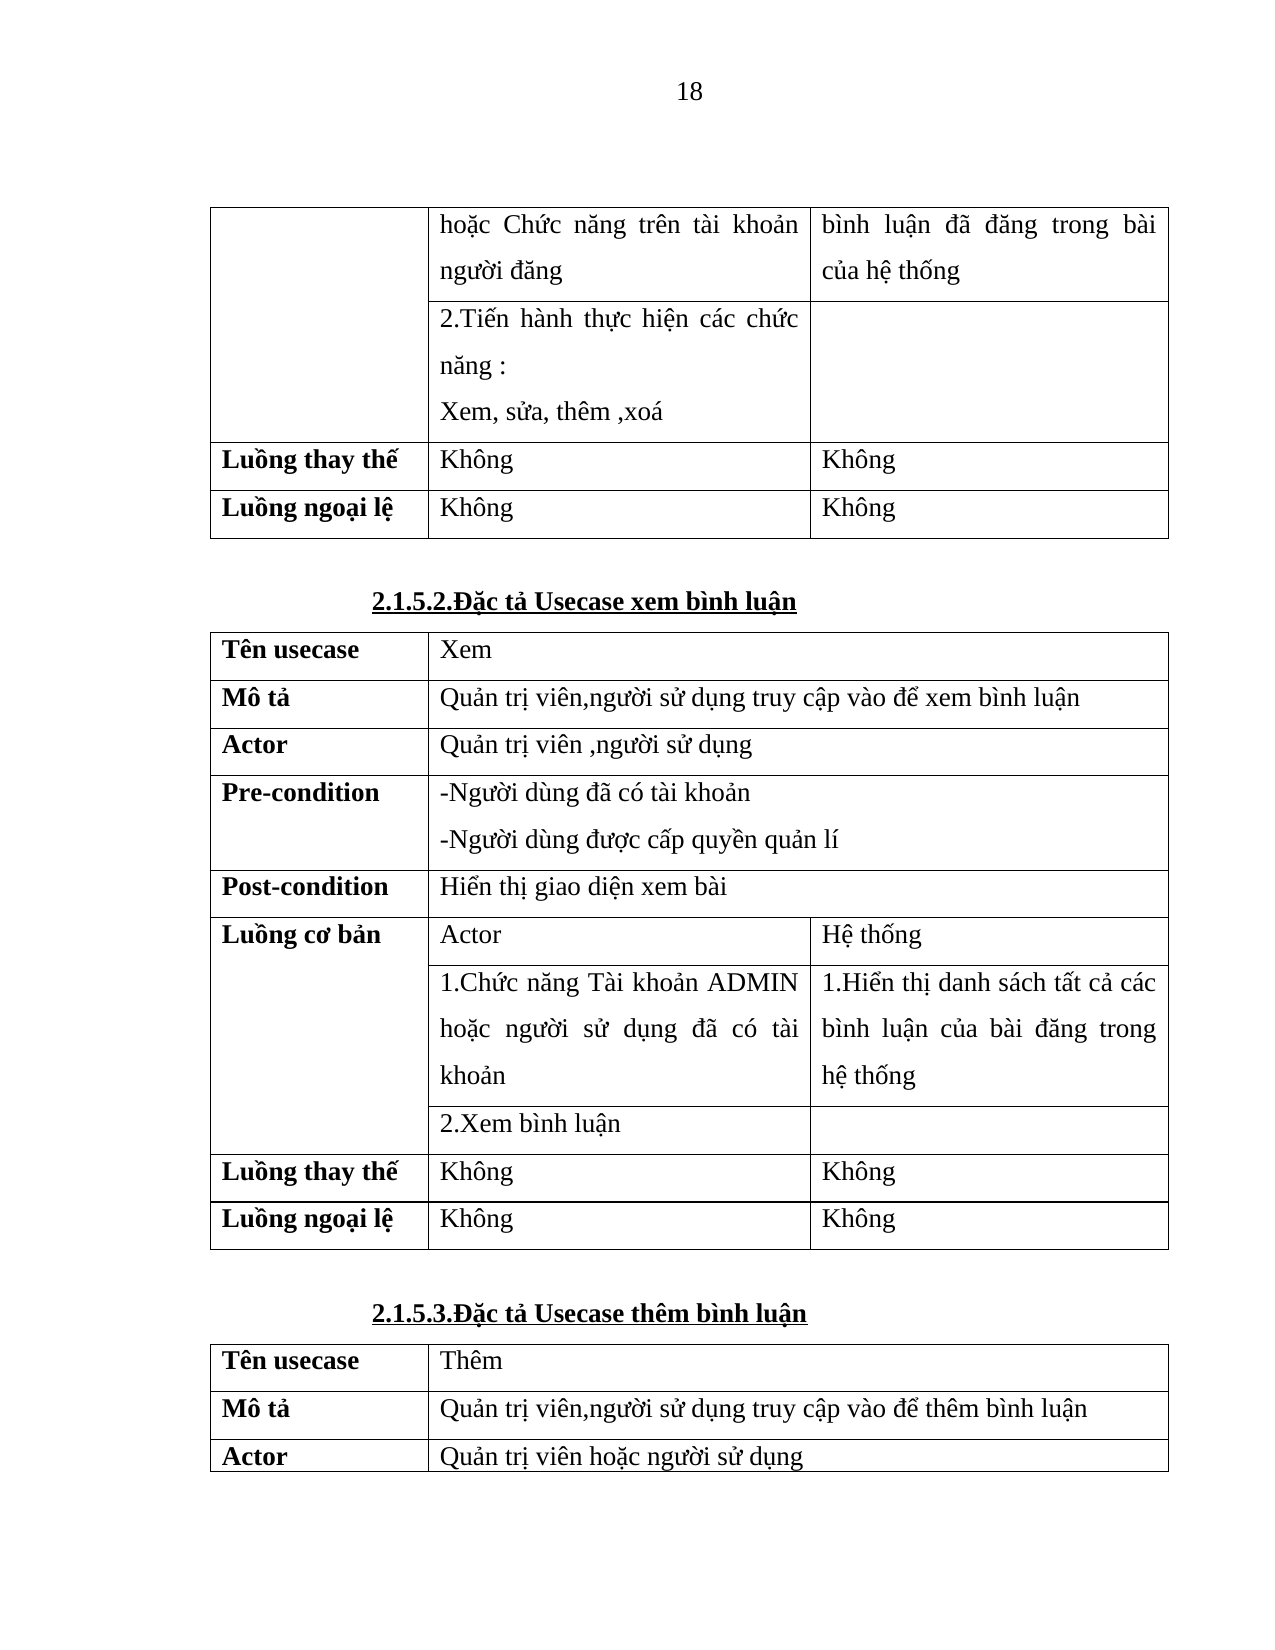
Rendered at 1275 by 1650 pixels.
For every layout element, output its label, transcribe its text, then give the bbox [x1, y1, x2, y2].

table_cell 2.Xem bình luận [429, 1107, 810, 1154]
table_cell Không [811, 1203, 1168, 1249]
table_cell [811, 208, 1168, 301]
table_cell [811, 1107, 1168, 1154]
table_cell Luồng ngoại lệ [211, 1203, 428, 1249]
table_header Tên usecase [211, 633, 428, 680]
table_cell Luồng cơ bản [211, 918, 428, 1154]
text 2.1.5.2.Đặc tả Usecase xem bình luận [222, 585, 1157, 616]
table_cell Không [429, 443, 810, 490]
table_header Thêm [429, 1345, 1168, 1391]
table_cell Quản trị viên,người sử dụng truy cập vào để xem bình luận [429, 681, 1168, 727]
table_cell [811, 302, 1168, 442]
table_cell Quản trị viên ,người sử dụng [429, 729, 1168, 775]
table_cell -Người dùng đã có tài khoản -Người dùng được cấp quyền quản lí [429, 776, 1168, 869]
table_cell Actor [211, 1440, 428, 1471]
table_cell Pre-condition [211, 776, 428, 869]
table_cell Không [811, 491, 1168, 538]
table_cell Hệ thống [811, 918, 1168, 965]
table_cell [429, 1440, 1168, 1471]
table_cell Hiển thị giao diện xem bài [429, 871, 1168, 917]
table_cell Luồng ngoại lệ [211, 491, 428, 538]
table_cell Luồng thay thế [211, 443, 428, 490]
table_cell Quản trị viên,người sử dụng truy cập vào để thêm bình luận [429, 1392, 1168, 1439]
table_cell Actor [429, 918, 810, 965]
table_header Xem [429, 633, 1168, 680]
table_cell 1.Chức năng Tài khoản ADMIN hoặc người sử dụng đã có tài khoản [429, 966, 810, 1106]
table_cell Không [429, 1203, 810, 1249]
table_cell Luồng thay thế [211, 1155, 428, 1201]
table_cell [429, 208, 810, 301]
table_cell 2.Tiến hành thực hiện các chức năng : Xem, sửa, thêm ,xoá [429, 302, 810, 442]
table_cell Không [811, 1155, 1168, 1201]
table_cell Không [429, 1155, 810, 1201]
table_cell Không [429, 491, 810, 538]
table_cell 1.Hiển thị danh sách tất cả các bình luận của bài đăng trong hệ thống [811, 966, 1168, 1106]
table_cell Mô tả [211, 681, 428, 727]
table_header Tên usecase [211, 1345, 428, 1391]
table_cell Actor [211, 729, 428, 775]
table_cell Không [811, 443, 1168, 490]
text 2.1.5.3.Đặc tả Usecase thêm bình luận [222, 1297, 1157, 1328]
table_cell Post-condition [211, 871, 428, 917]
table_cell Mô tả [211, 1392, 428, 1439]
